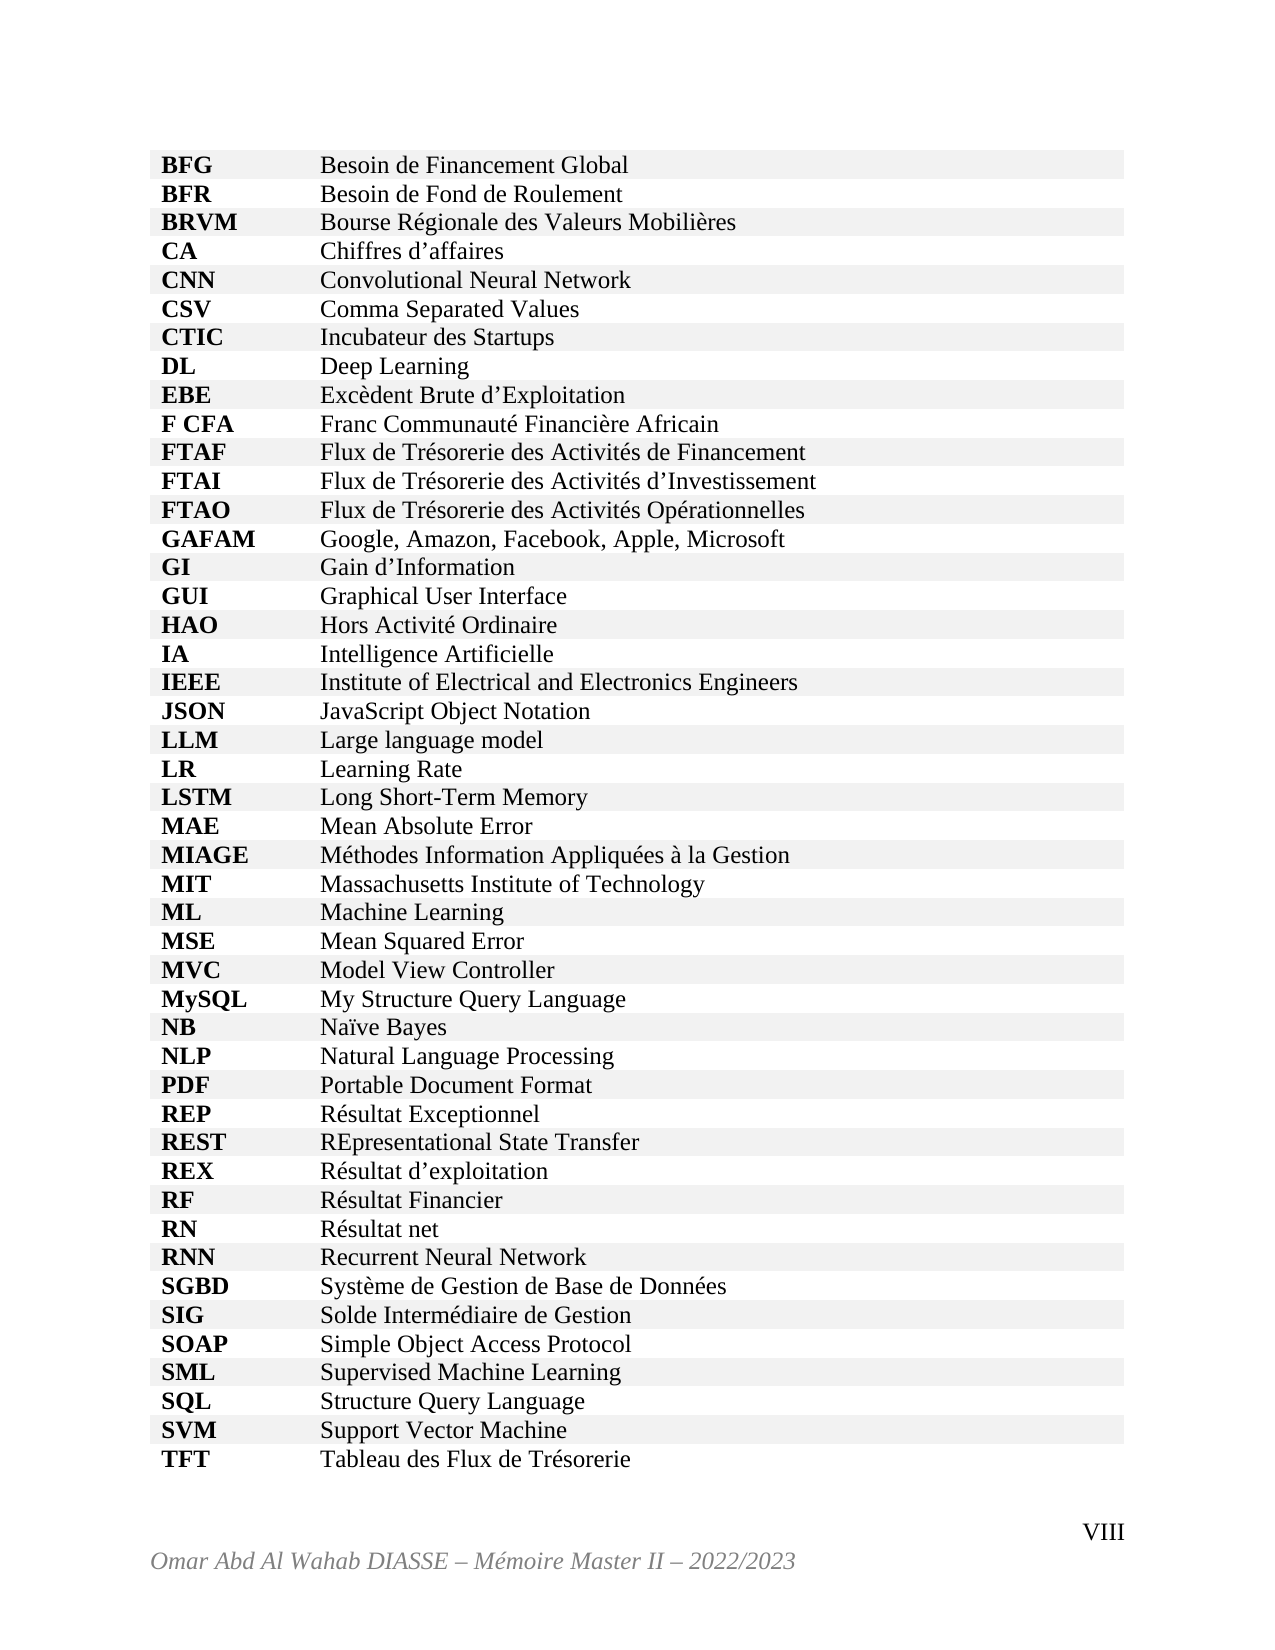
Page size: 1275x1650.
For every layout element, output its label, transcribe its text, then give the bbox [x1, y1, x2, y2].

table_cell FTAF [150, 438, 309, 466]
table_cell RN [150, 1214, 309, 1242]
table_cell Méthodes Information Appliquées à la Gestion [309, 840, 1124, 869]
table_cell SOAP [150, 1329, 309, 1357]
table_cell Flux de Trésorerie des Activités de Financement [309, 438, 1124, 466]
table_cell Google, Amazon, Facebook, Apple, Microsoft [309, 524, 1124, 552]
table_cell Système de Gestion de Base de Données [309, 1271, 1124, 1300]
table_cell LR [150, 754, 309, 782]
table_cell F CFA [150, 409, 309, 437]
table_cell Portable Document Format [309, 1070, 1124, 1099]
table_cell Recurrent Neural Network [309, 1243, 1124, 1271]
table_cell Résultat Financier [309, 1185, 1124, 1214]
table_cell Résultat net [309, 1214, 1124, 1242]
table_cell MIAGE [150, 840, 309, 869]
table_cell SIG [150, 1300, 309, 1329]
table_cell Convolutional Neural Network [309, 265, 1124, 294]
table_cell Besoin de Financement Global [309, 150, 1124, 179]
table_cell Mean Squared Error [309, 926, 1124, 955]
table_cell Tableau des Flux de Trésorerie [309, 1444, 1124, 1472]
table_cell Natural Language Processing [309, 1041, 1124, 1070]
table_cell Flux de Trésorerie des Activités d’Investissement [309, 466, 1124, 495]
table_cell Solde Intermédiaire de Gestion [309, 1300, 1124, 1329]
table_cell Intelligence Artificielle [309, 639, 1124, 667]
table_cell Learning Rate [309, 754, 1124, 782]
table_cell Supervised Machine Learning [309, 1358, 1124, 1386]
table_cell BFG [150, 150, 309, 179]
table_cell RF [150, 1185, 309, 1214]
table_cell Institute of Electrical and Electronics Engineers [309, 668, 1124, 696]
table_cell MIT [150, 869, 309, 897]
table_cell LSTM [150, 783, 309, 811]
table_cell Gain d’Information [309, 553, 1124, 581]
table_cell REpresentational State Transfer [309, 1128, 1124, 1156]
table_cell Bourse Régionale des Valeurs Mobilières [309, 208, 1124, 236]
table_cell Franc Communauté Financière Africain [309, 409, 1124, 437]
table_cell JSON [150, 696, 309, 725]
table_cell PDF [150, 1070, 309, 1099]
table_cell Support Vector Machine [309, 1415, 1124, 1444]
table_cell HAO [150, 610, 309, 639]
table_cell Long Short-Term Memory [309, 783, 1124, 811]
table_cell MAE [150, 811, 309, 840]
table_cell CTIC [150, 323, 309, 351]
table_cell Structure Query Language [309, 1386, 1124, 1415]
table_cell GI [150, 553, 309, 581]
table_cell EBE [150, 380, 309, 409]
table_cell IEEE [150, 668, 309, 696]
table_cell SML [150, 1358, 309, 1386]
table_cell Incubateur des Startups [309, 323, 1124, 351]
table_cell JavaScript Object Notation [309, 696, 1124, 725]
table_cell SQL [150, 1386, 309, 1415]
table_cell NB [150, 1013, 309, 1041]
table_cell CSV [150, 294, 309, 322]
table_cell Chiffres d’affaires [309, 236, 1124, 265]
table_cell REP [150, 1099, 309, 1127]
table_cell Flux de Trésorerie des Activités Opérationnelles [309, 495, 1124, 524]
table_cell Machine Learning [309, 898, 1124, 926]
table_cell GUI [150, 581, 309, 610]
table_cell TFT [150, 1444, 309, 1472]
table_cell Excèdent Brute d’Exploitation [309, 380, 1124, 409]
table_cell REX [150, 1156, 309, 1185]
table_cell ML [150, 898, 309, 926]
table_cell FTAO [150, 495, 309, 524]
table_cell GAFAM [150, 524, 309, 552]
table_cell MSE [150, 926, 309, 955]
table_cell Massachusetts Institute of Technology [309, 869, 1124, 897]
table_cell SGBD [150, 1271, 309, 1300]
table_cell Besoin de Fond de Roulement [309, 179, 1124, 207]
table_cell Model View Controller [309, 955, 1124, 984]
table_cell Naïve Bayes [309, 1013, 1124, 1041]
table_cell CA [150, 236, 309, 265]
table_cell My Structure Query Language [309, 984, 1124, 1012]
table_cell MySQL [150, 984, 309, 1012]
table_cell BFR [150, 179, 309, 207]
table_cell FTAI [150, 466, 309, 495]
table_cell Résultat d’exploitation [309, 1156, 1124, 1185]
table_cell MVC [150, 955, 309, 984]
table_cell RNN [150, 1243, 309, 1271]
table_cell Résultat Exceptionnel [309, 1099, 1124, 1127]
table_cell Deep Learning [309, 351, 1124, 380]
table_cell Large language model [309, 725, 1124, 754]
table_cell Mean Absolute Error [309, 811, 1124, 840]
table_cell REST [150, 1128, 309, 1156]
table_cell DL [150, 351, 309, 380]
table_cell NLP [150, 1041, 309, 1070]
table_cell Hors Activité Ordinaire [309, 610, 1124, 639]
table_cell BRVM [150, 208, 309, 236]
table_cell Simple Object Access Protocol [309, 1329, 1124, 1357]
table_cell IA [150, 639, 309, 667]
table_cell Comma Separated Values [309, 294, 1124, 322]
table_cell CNN [150, 265, 309, 294]
table_cell SVM [150, 1415, 309, 1444]
table_cell LLM [150, 725, 309, 754]
table_cell Graphical User Interface [309, 581, 1124, 610]
